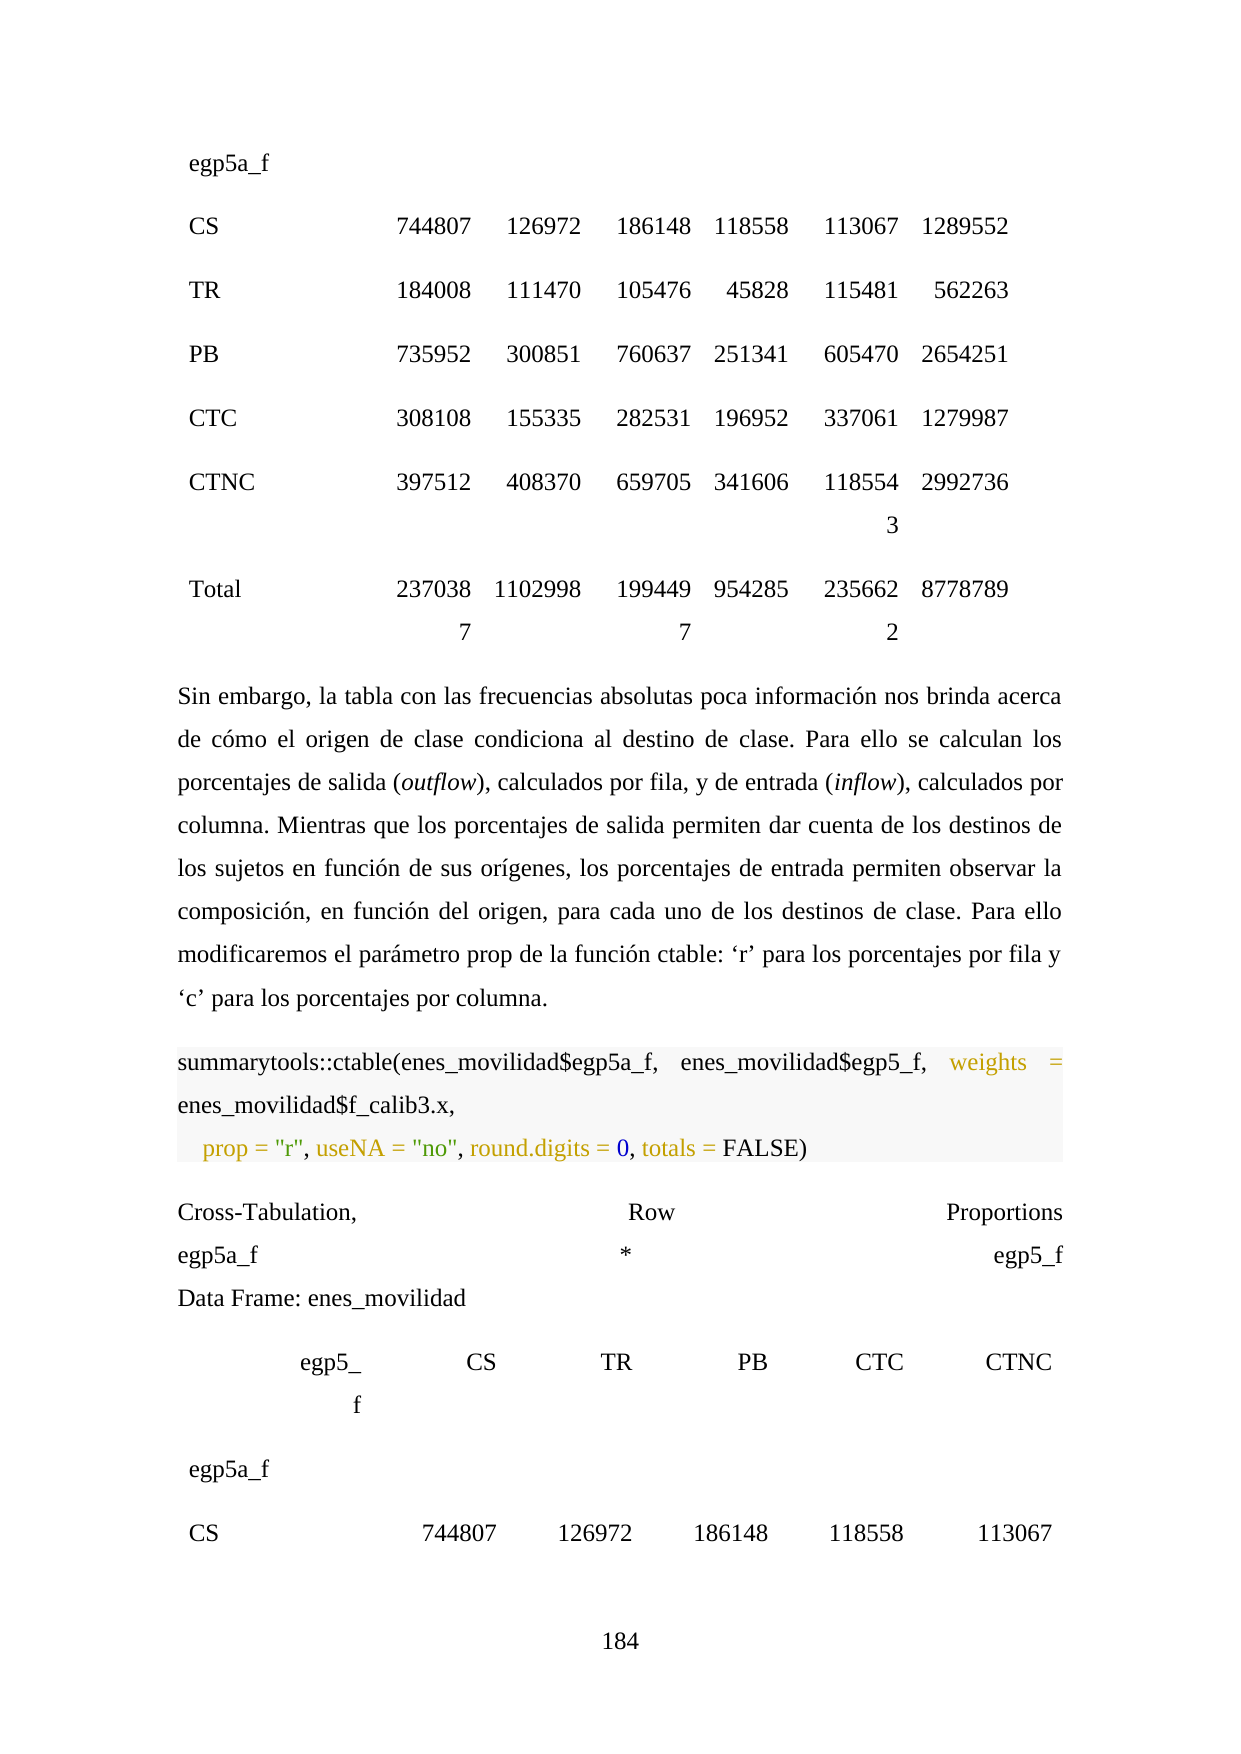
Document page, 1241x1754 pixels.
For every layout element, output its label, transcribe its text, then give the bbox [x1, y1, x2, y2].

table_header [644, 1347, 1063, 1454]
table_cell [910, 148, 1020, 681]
text Sin embargo, la tabla con las frecuencias absolutas poca información nos brinda acerca de cómo el origen de clase condiciona al destino de clase. Para ello se calculan los porcentajes de salida (outflow), calculados por fila, y de entrada (inflow), calculados por columna. Mientras que los porcentajes de salida permiten dar cuenta de los destinos de los sujetos en función de sus orígenes, los porcentajes de entrada permiten observar la composición, en función del origen, para cada uno de los destinos de clase. Para ello modificaremos el parámetro prop de la función ctable: ‘r’ para los porcentajes por fila y ‘c’ para los porcentajes por columna. [177, 681, 1063, 1011]
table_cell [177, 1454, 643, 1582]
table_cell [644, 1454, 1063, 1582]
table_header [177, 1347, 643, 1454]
text Cross-Tabulation, Row Proportions egp5a_f * egp5_f Data Frame: enes_movilidad [177, 1197, 1063, 1312]
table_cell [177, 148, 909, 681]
text summarytools::ctable(enes_movilidad$egp5a_f, enes_movilidad$egp5_f, weights = enes_movilidad$f_calib3.x, prop = "r", useNA = "no", round.digits = 0, totals = FALSE) [177, 1047, 1063, 1162]
